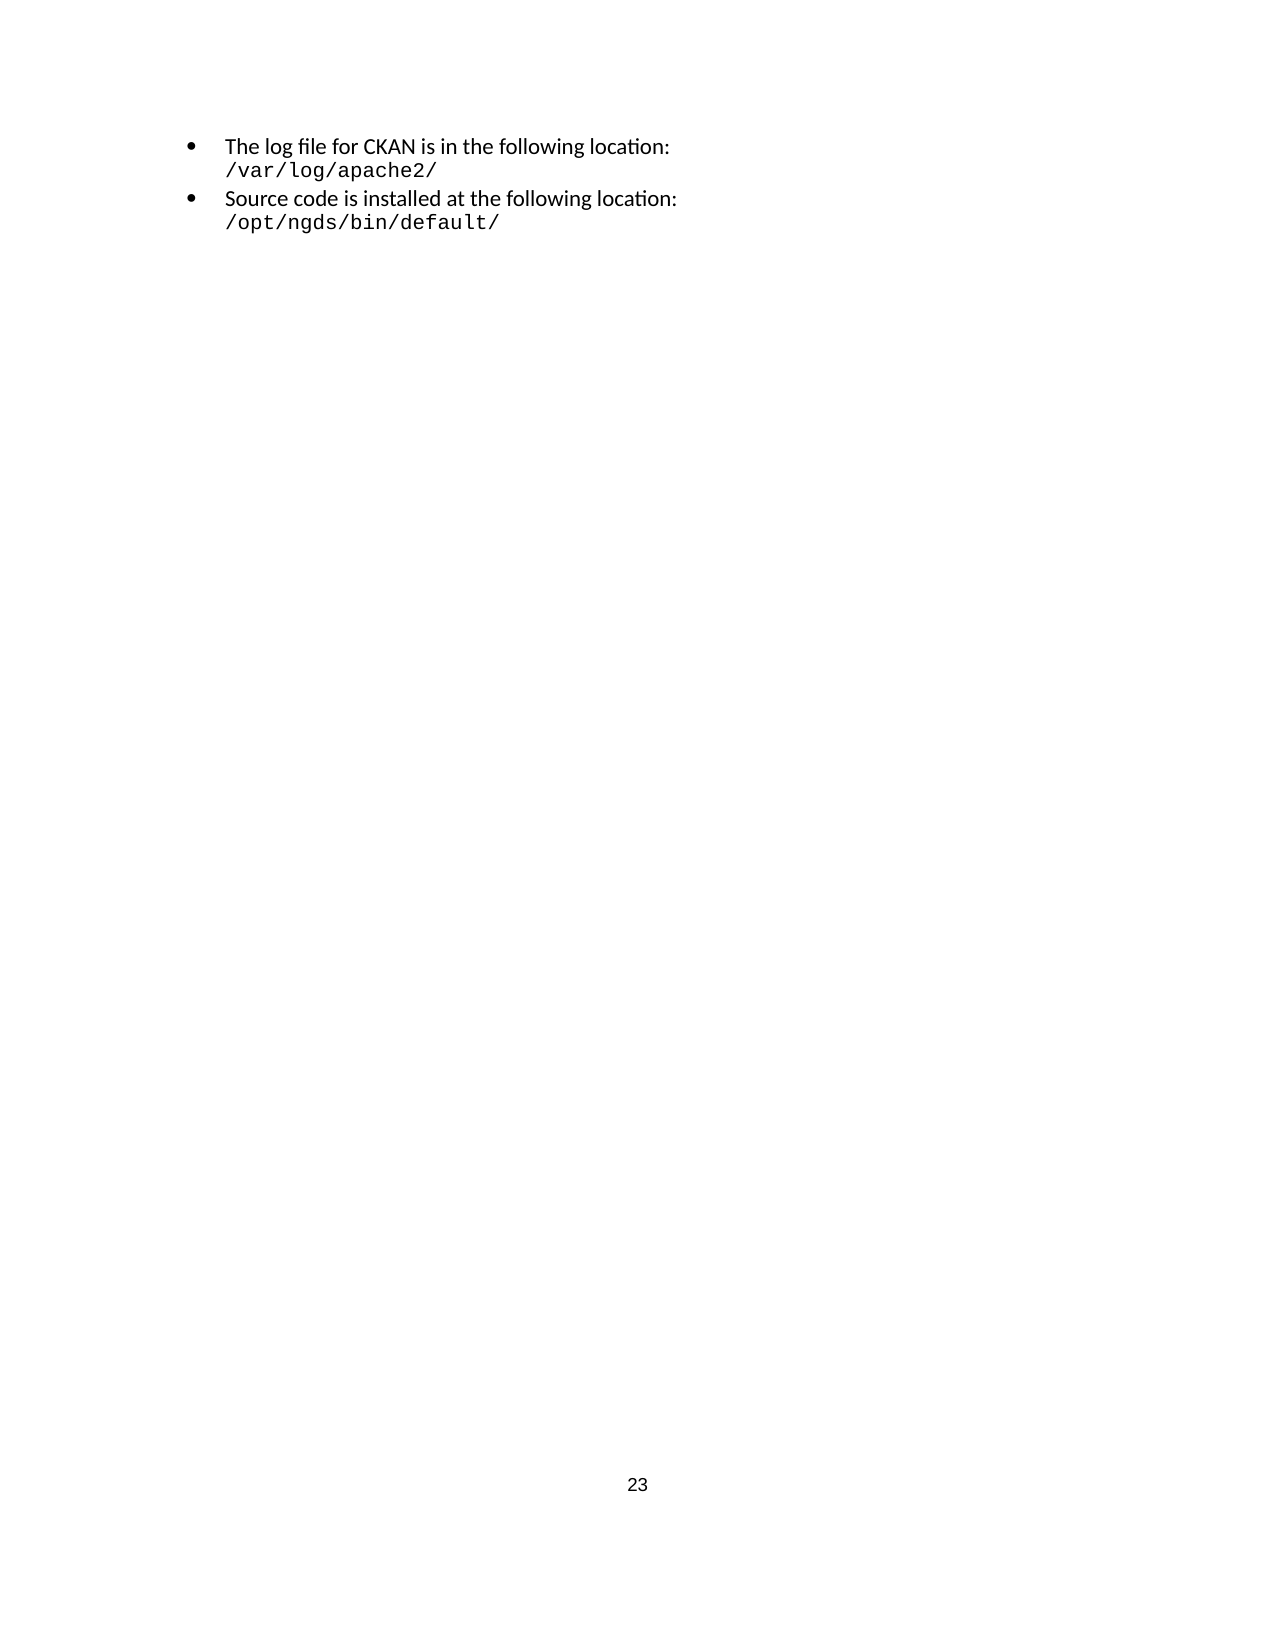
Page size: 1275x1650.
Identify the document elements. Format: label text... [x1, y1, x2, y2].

list The log file for CKAN is in the following location: /var/log/apache2/ [187, 132, 1125, 184]
list Source code is installed at the following location: /opt/ngds/bin/default/ [187, 184, 1125, 235]
